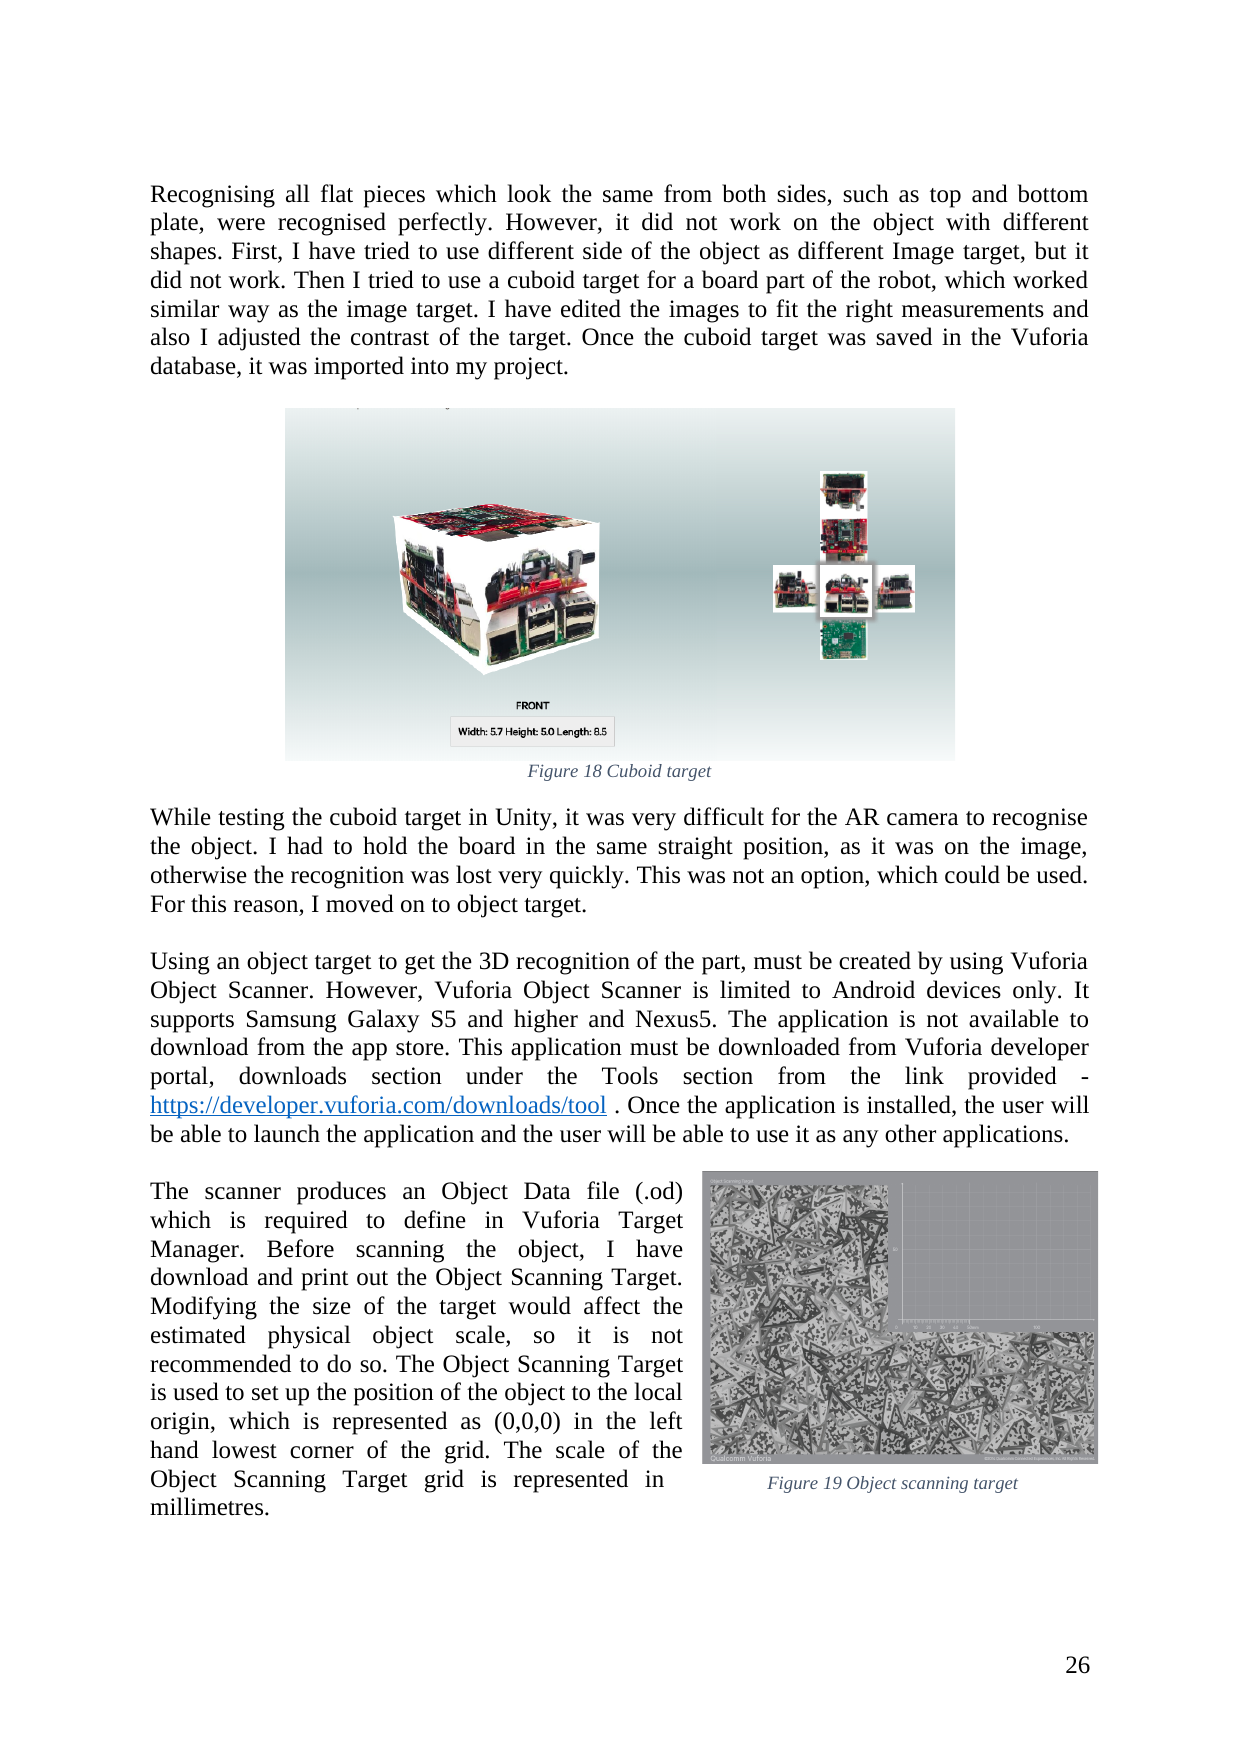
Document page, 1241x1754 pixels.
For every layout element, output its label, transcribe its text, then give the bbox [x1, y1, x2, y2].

text Using an object target to get the 3D recognition of the part, must be created by using Vuforia Object Scanner. However, Vuforia Object Scanner is limited to Android devices only. It supports Samsung Galaxy S5 and higher and Nexus5. The application is not available to download from the app store. This application must be downloaded from Vuforia developer portal, downloads section under the Tools section from the link provided - https://developer.vuforia.com/downloads/tool . Once the application is installed, the user will be able to launch the application and the user will be able to use it as any other applications. [150, 946, 1090, 1147]
text While testing the cuboid target in Unity, it was very difficult for the AR camera to recognise the object. I had to hold the board in the same straight position, as it was on the image, otherwise the recognition was lost very quickly. This was not an option, which could be used. For this reason, I moved on to object target. [150, 802, 1090, 917]
picture [702, 1171, 1098, 1463]
text Recognising all flat pieces which look the same from both sides, such as top and bottom plate, were recognised perfectly. However, it did not work on the object with different shapes. First, I have tried to use different side of the object as different Image target, but it did not work. Then I tried to use a cuboid target for a board part of the robot, which worked similar way as the image target. I have edited the images to fit the right measurements and also I adjusted the contrast of the target. Once the cuboid target was saved in the Vuforia database, it was imported into my project. [150, 179, 1090, 380]
picture [285, 408, 956, 761]
